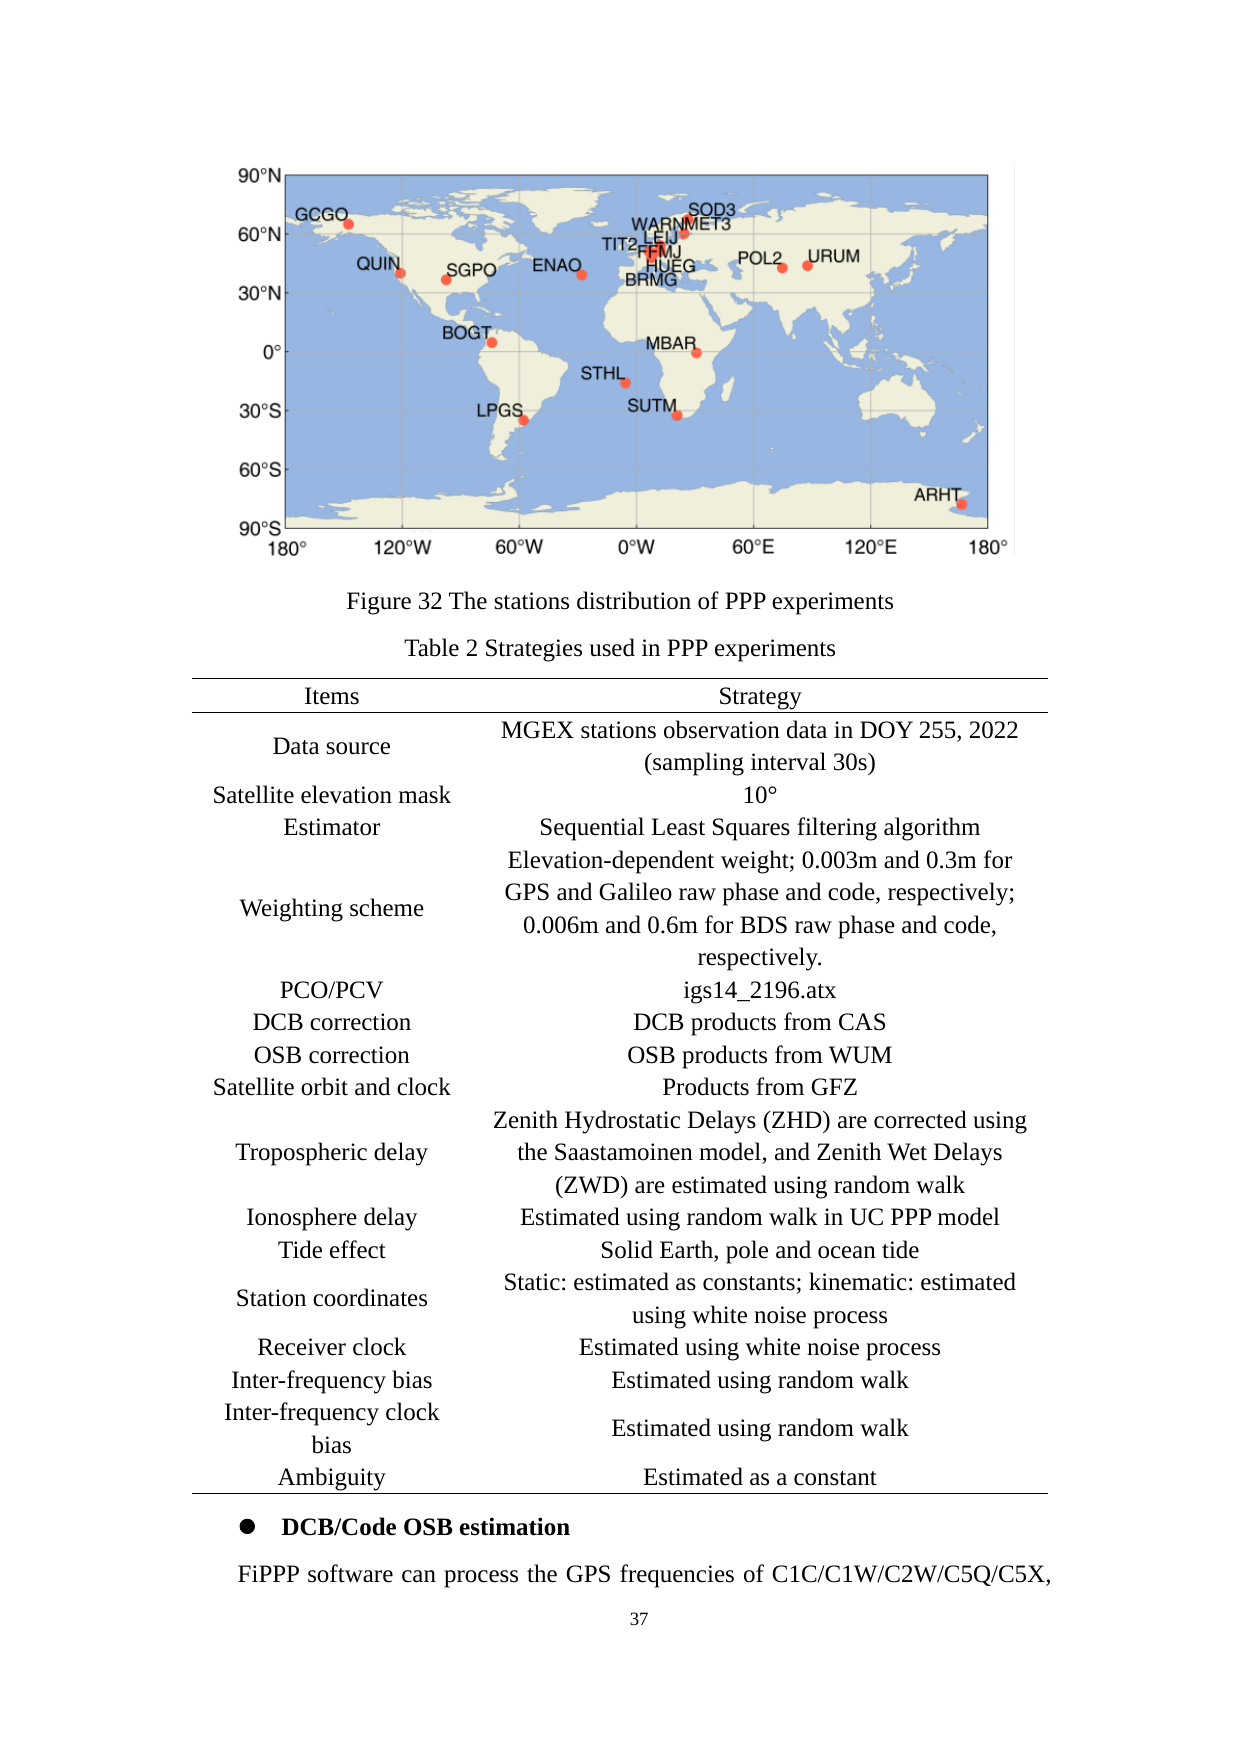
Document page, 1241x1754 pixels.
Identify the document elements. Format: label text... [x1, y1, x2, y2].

table_cell Ambiguity [192, 1460, 471, 1493]
table_cell Estimated using white noise process [471, 1330, 1048, 1363]
table_cell OSB products from WUM [471, 1038, 1048, 1070]
table_cell MGEX stations observation data in DOY 255, 2022 (sampling interval 30s) [471, 713, 1048, 778]
table_cell Estimated using random walk [471, 1395, 1048, 1460]
table_cell Weighting scheme [192, 843, 471, 973]
table_cell igs14_2196.atx [471, 973, 1048, 1005]
table_cell Station coordinates [192, 1265, 471, 1330]
table_cell Inter-frequency clock bias [192, 1395, 471, 1460]
table_cell Receiver clock [192, 1330, 471, 1363]
table_cell Satellite orbit and clock [192, 1070, 471, 1103]
picture [231, 162, 1016, 557]
table_cell Ionosphere delay [192, 1200, 471, 1233]
table_cell Tropospheric delay [192, 1103, 471, 1200]
table_cell 10° [471, 778, 1048, 810]
table_cell Products from GFZ [471, 1070, 1048, 1103]
table_header Items [192, 679, 471, 712]
table_cell Estimated using random walk [471, 1363, 1048, 1395]
table_cell Elevation-dependent weight; 0.003m and 0.3m for GPS and Galileo raw phase and code, respectively; 0.006m and 0.6m for BDS raw phase and code, respectively. [471, 843, 1048, 973]
table_cell Inter-frequency bias [192, 1363, 471, 1395]
table_cell DCB correction [192, 1005, 471, 1038]
text Figure 32 The stations distribution of PPP experiments [187, 584, 1053, 617]
text Table 2 Strategies used in PPP experiments [187, 631, 1053, 664]
table_cell Satellite elevation mask [192, 778, 471, 810]
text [187, 1557, 1053, 1589]
table_cell Static: estimated as constants; kinematic: estimated using white noise process [471, 1265, 1048, 1330]
table_header Strategy [471, 679, 1048, 712]
table_cell Tide effect [192, 1233, 471, 1265]
list DCB/Code OSB estimation [238, 1510, 1053, 1543]
table_cell Data source [192, 713, 471, 778]
table_cell Zenith Hydrostatic Delays (ZHD) are corrected using the Saastamoinen model, and Zenith Wet Delays (ZWD) are estimated using random walk [471, 1103, 1048, 1200]
table_cell Solid Earth, pole and ocean tide [471, 1233, 1048, 1265]
table_cell OSB correction [192, 1038, 471, 1070]
table_cell Estimated as a constant [471, 1460, 1048, 1493]
table_cell Estimated using random walk in UC PPP model [471, 1200, 1048, 1233]
table_cell DCB products from CAS [471, 1005, 1048, 1038]
table_cell Estimator [192, 810, 471, 843]
table_cell PCO/PCV [192, 973, 471, 1005]
table_cell Sequential Least Squares filtering algorithm [471, 810, 1048, 843]
